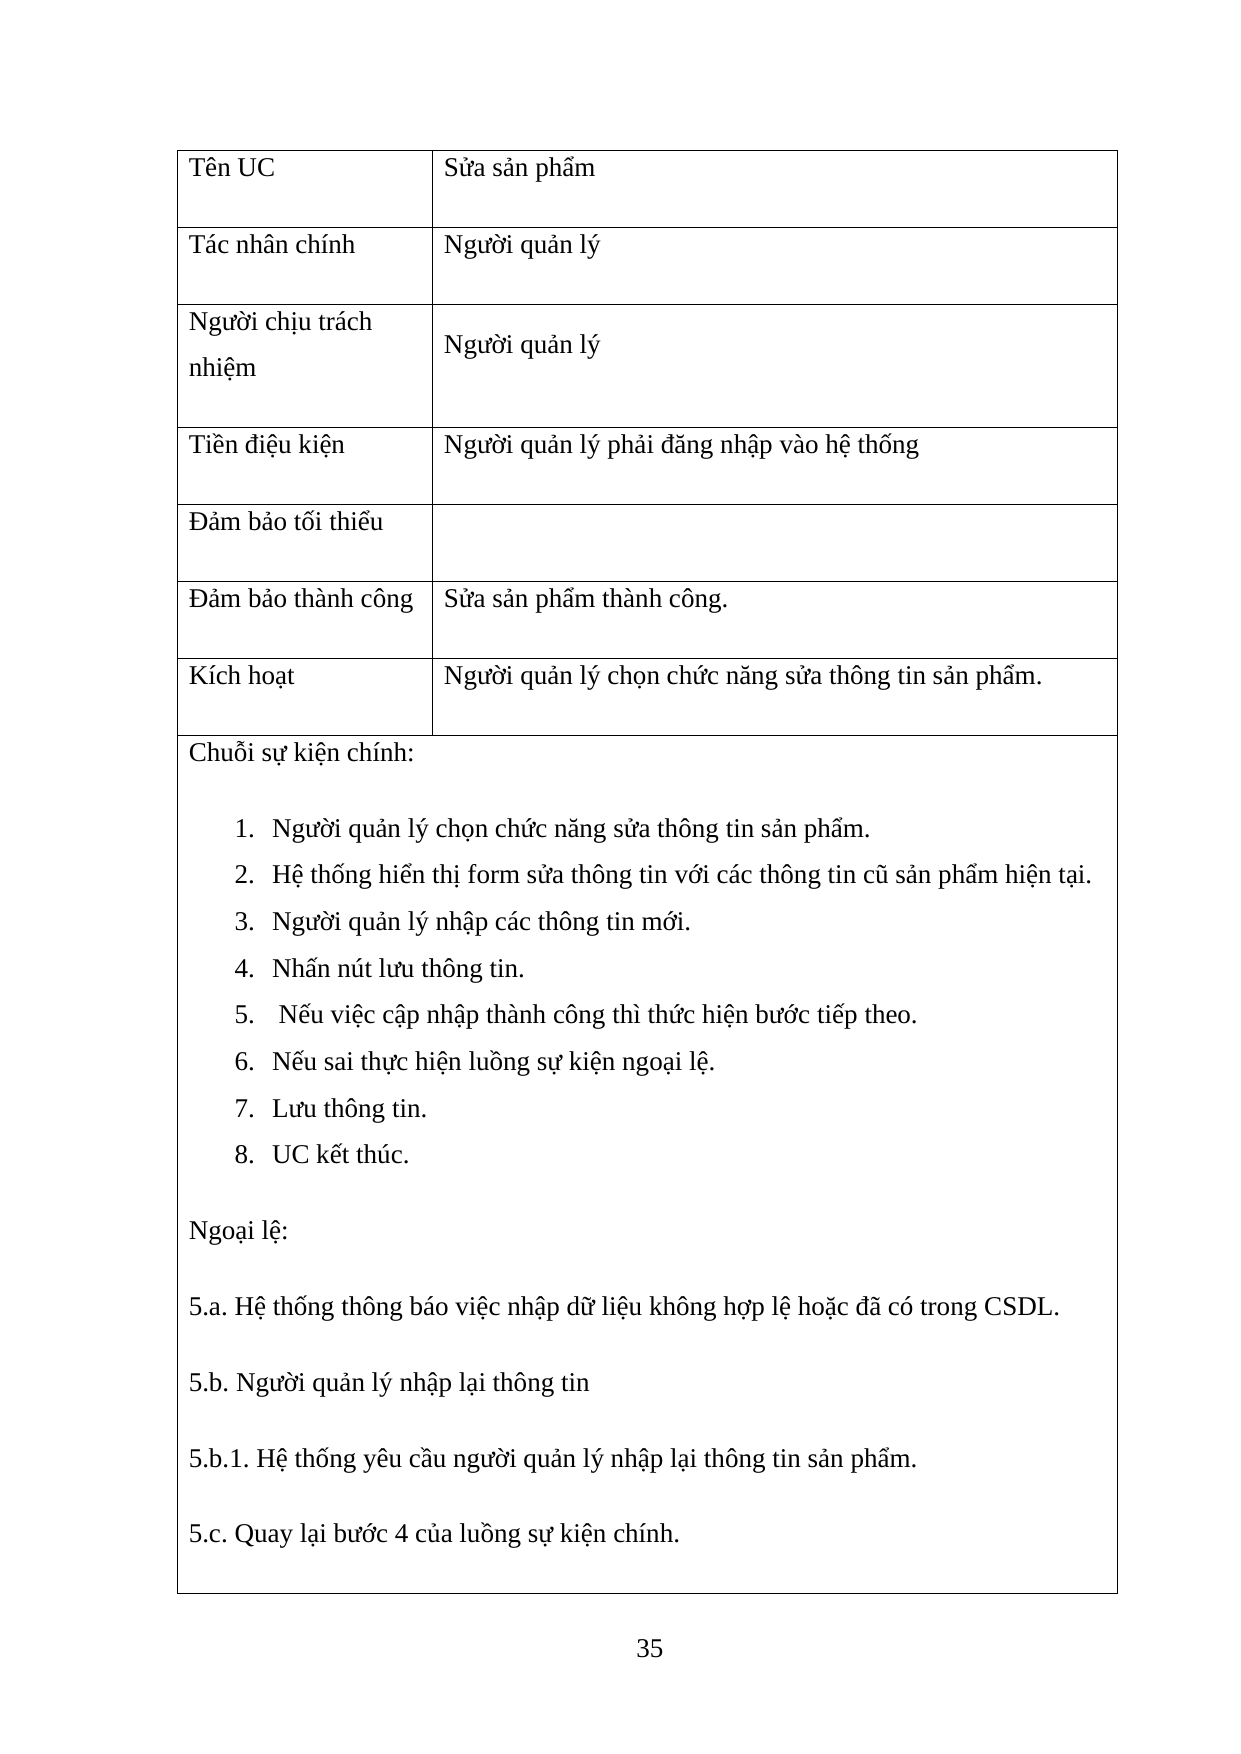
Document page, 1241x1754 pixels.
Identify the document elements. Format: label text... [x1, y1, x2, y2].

table_cell Người chịu trách nhiệm [178, 305, 432, 427]
table_cell [433, 505, 1117, 581]
table_cell Đảm bảo thành công [178, 582, 432, 658]
table_cell Sửa sản phẩm thành công. [433, 582, 1117, 658]
table_header Tên UC [178, 151, 432, 227]
table_cell Tác nhân chính [178, 228, 432, 304]
table_cell Chuỗi sự kiện chính: Người quản lý chọn chức năng sửa thông tin sản phẩm. Hệ thống hiển thị form sửa thông tin với các thông tin cũ sản phẩm hiện tại. Người quản lý nhập các thông tin mới. Nhấn nút lưu thông tin. Nếu việc cập nhập thành công thì thức hiện bước tiếp theo. Nếu sai thực hiện luồng sự kiện ngoại lệ. Lưu thông tin. UC kết thúc. Ngoại lệ: 5.a. Hệ thống thông báo việc nhập dữ liệu không hợp lệ hoặc đã có trong CSDL. 5.b. Người quản lý nhập lại thông tin 5.b.1. Hệ thống yêu cầu người quản lý nhập lại thông tin sản phẩm. 5.c. Quay lại bước 4 của luồng sự kiện chính. [178, 736, 1117, 1593]
table_cell Người quản lý [433, 305, 1117, 427]
table_cell Kích hoạt [178, 659, 432, 735]
table_cell Người quản lý [433, 228, 1117, 304]
table_header Sửa sản phẩm [433, 151, 1117, 227]
table_cell Người quản lý phải đăng nhập vào hệ thống [433, 428, 1117, 504]
table_cell Tiền điệu kiện [178, 428, 432, 504]
table_cell Người quản lý chọn chức năng sửa thông tin sản phẩm. [433, 659, 1117, 735]
table_cell Đảm bảo tối thiểu [178, 505, 432, 581]
